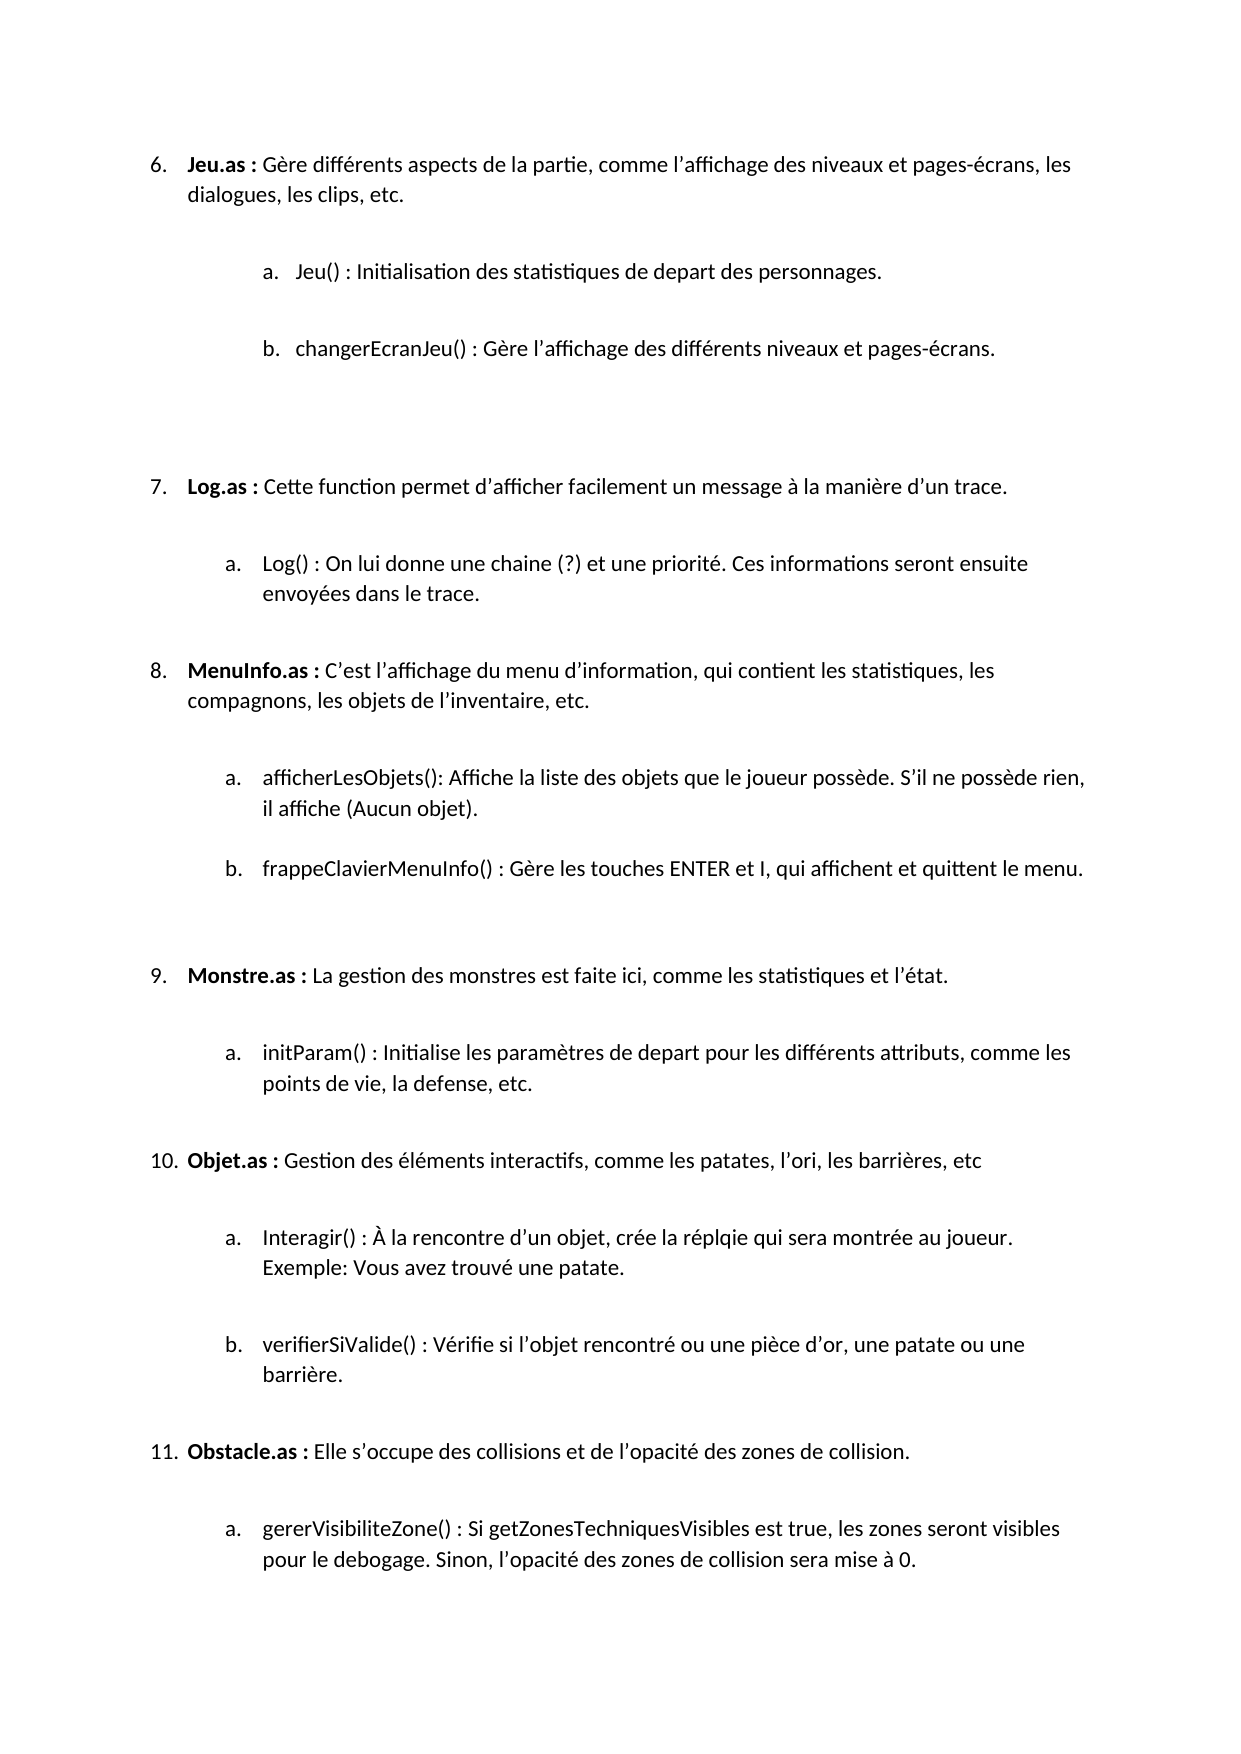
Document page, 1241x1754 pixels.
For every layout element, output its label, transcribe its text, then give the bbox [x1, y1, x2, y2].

list afficherLesObjets(): Affiche la liste des objets que le joueur possède. S’il ne possède rien, il affiche (Aucun objet). [225, 763, 1090, 822]
list gererVisibiliteZone() : Si getZonesTechniquesVisibles est true, les zones seront visibles pour le debogage. Sinon, l’opacité des zones de collision sera mise à 0. [225, 1514, 1090, 1573]
list Monstre.as : La gestion des monstres est faite ici, comme les statistiques et l’état. [150, 961, 1090, 989]
list initParam() : Initialise les paramètres de depart pour les différents attributs, comme les points de vie, la defense, etc. [225, 1038, 1090, 1097]
list Jeu() : Initialisation des statistiques de depart des personnages. [262, 257, 1090, 285]
list Obstacle.as : Elle s’occupe des collisions et de l’opacité des zones de collision. [150, 1437, 1090, 1466]
list Objet.as : Gestion des éléments interactifs, comme les patates, l’ori, les barrières, etc [150, 1146, 1090, 1174]
list MenuInfo.as : C’est l’affichage du menu d’information, qui contient les statistiques, les compagnons, les objets de l’inventaire, etc. [150, 656, 1090, 714]
list Interagir() : À la rencontre d’un objet, crée la réplqie qui sera montrée au joueur. Exemple: Vous avez trouvé une patate. [225, 1223, 1090, 1281]
list Jeu.as : Gère différents aspects de la partie, comme l’affichage des niveaux et pages-écrans, les dialogues, les clips, etc. [150, 150, 1090, 208]
list Log() : On lui donne une chaine (?) et une priorité. Ces informations seront ensuite envoyées dans le trace. [225, 549, 1090, 607]
list verifierSiValide() : Vérifie si l’objet rencontré ou une pièce d’or, une patate ou une barrière. [225, 1330, 1090, 1388]
list changerEcranJeu() : Gère l’affichage des différents niveaux et pages-écrans. [262, 334, 1090, 362]
list Log.as : Cette function permet d’afficher facilement un message à la manière d’un trace. [150, 472, 1090, 500]
list frappeClavierMenuInfo() : Gère les touches ENTER et I, qui affichent et quittent le menu. [225, 854, 1090, 882]
